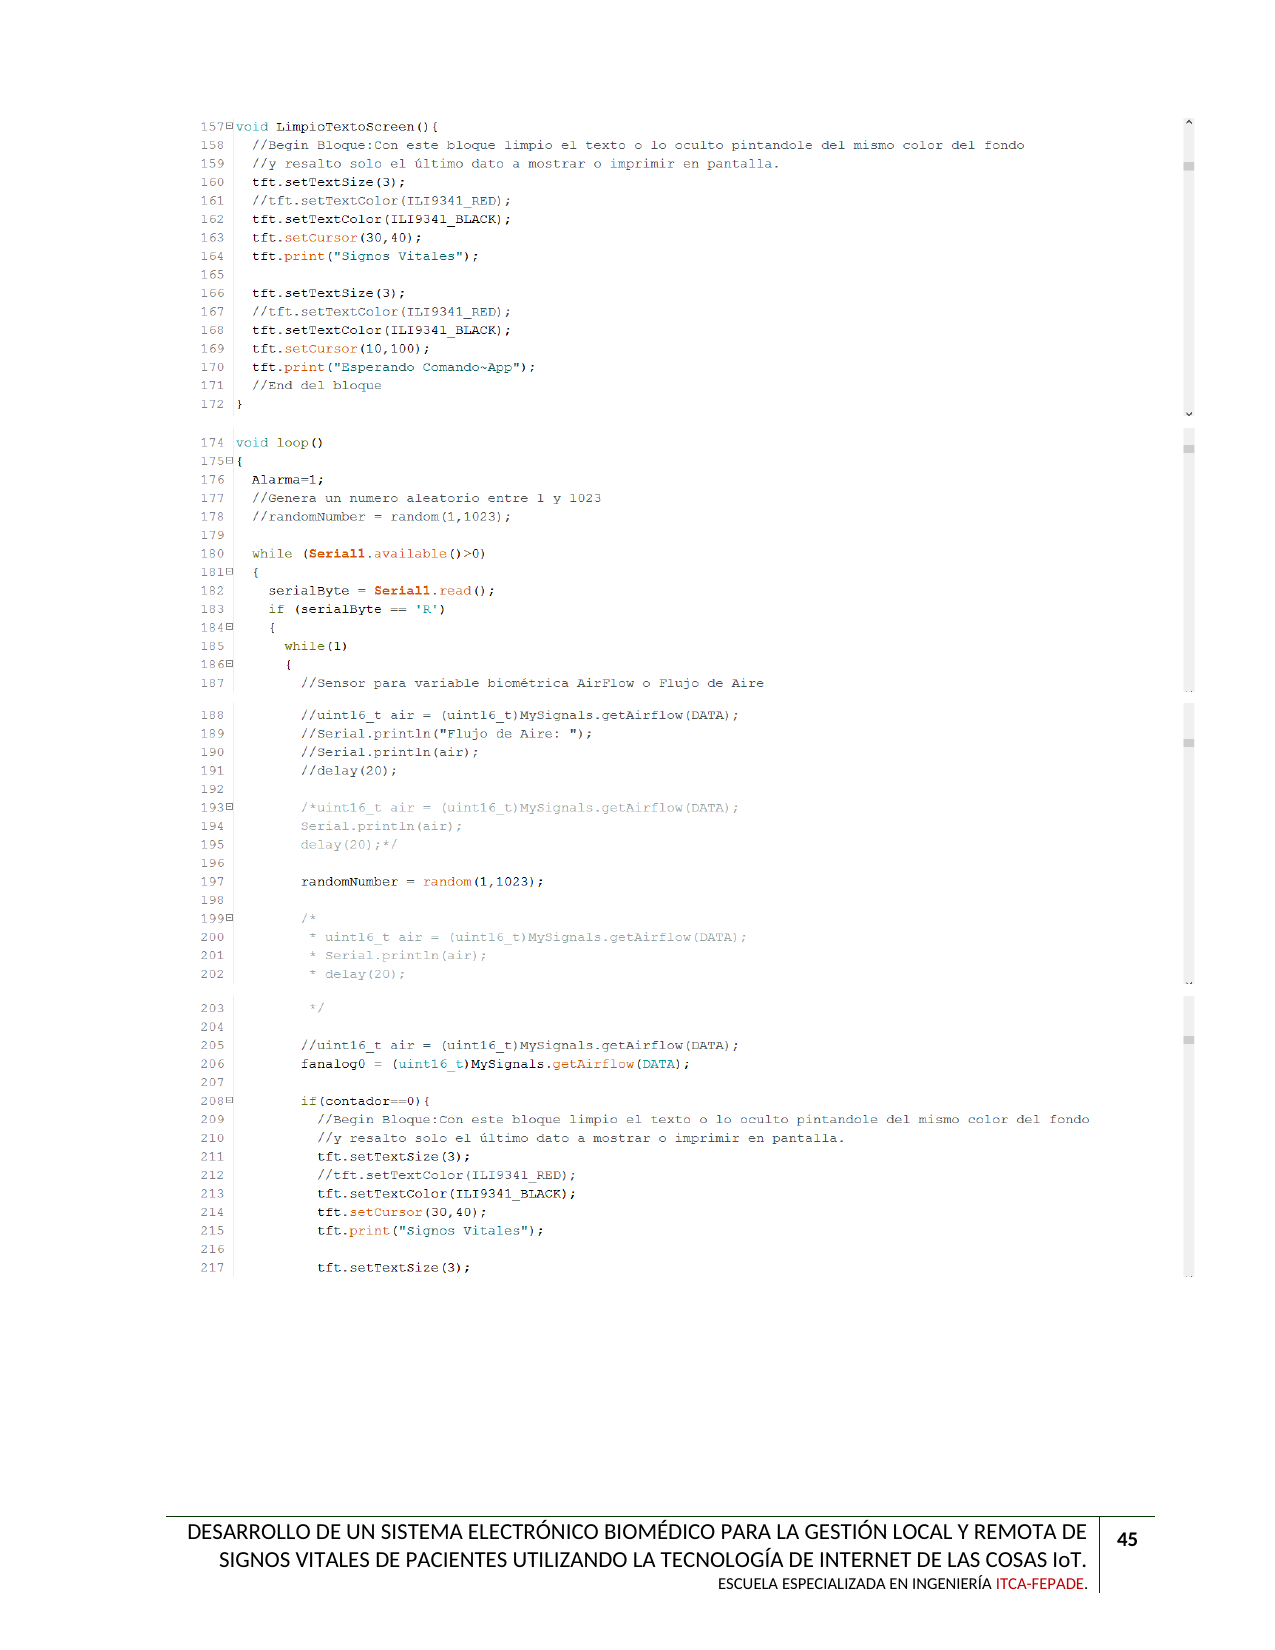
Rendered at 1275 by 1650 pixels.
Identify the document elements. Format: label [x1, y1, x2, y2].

picture [185, 703, 1195, 984]
picture [185, 428, 1195, 692]
picture [185, 118, 1195, 416]
picture [185, 996, 1195, 1277]
